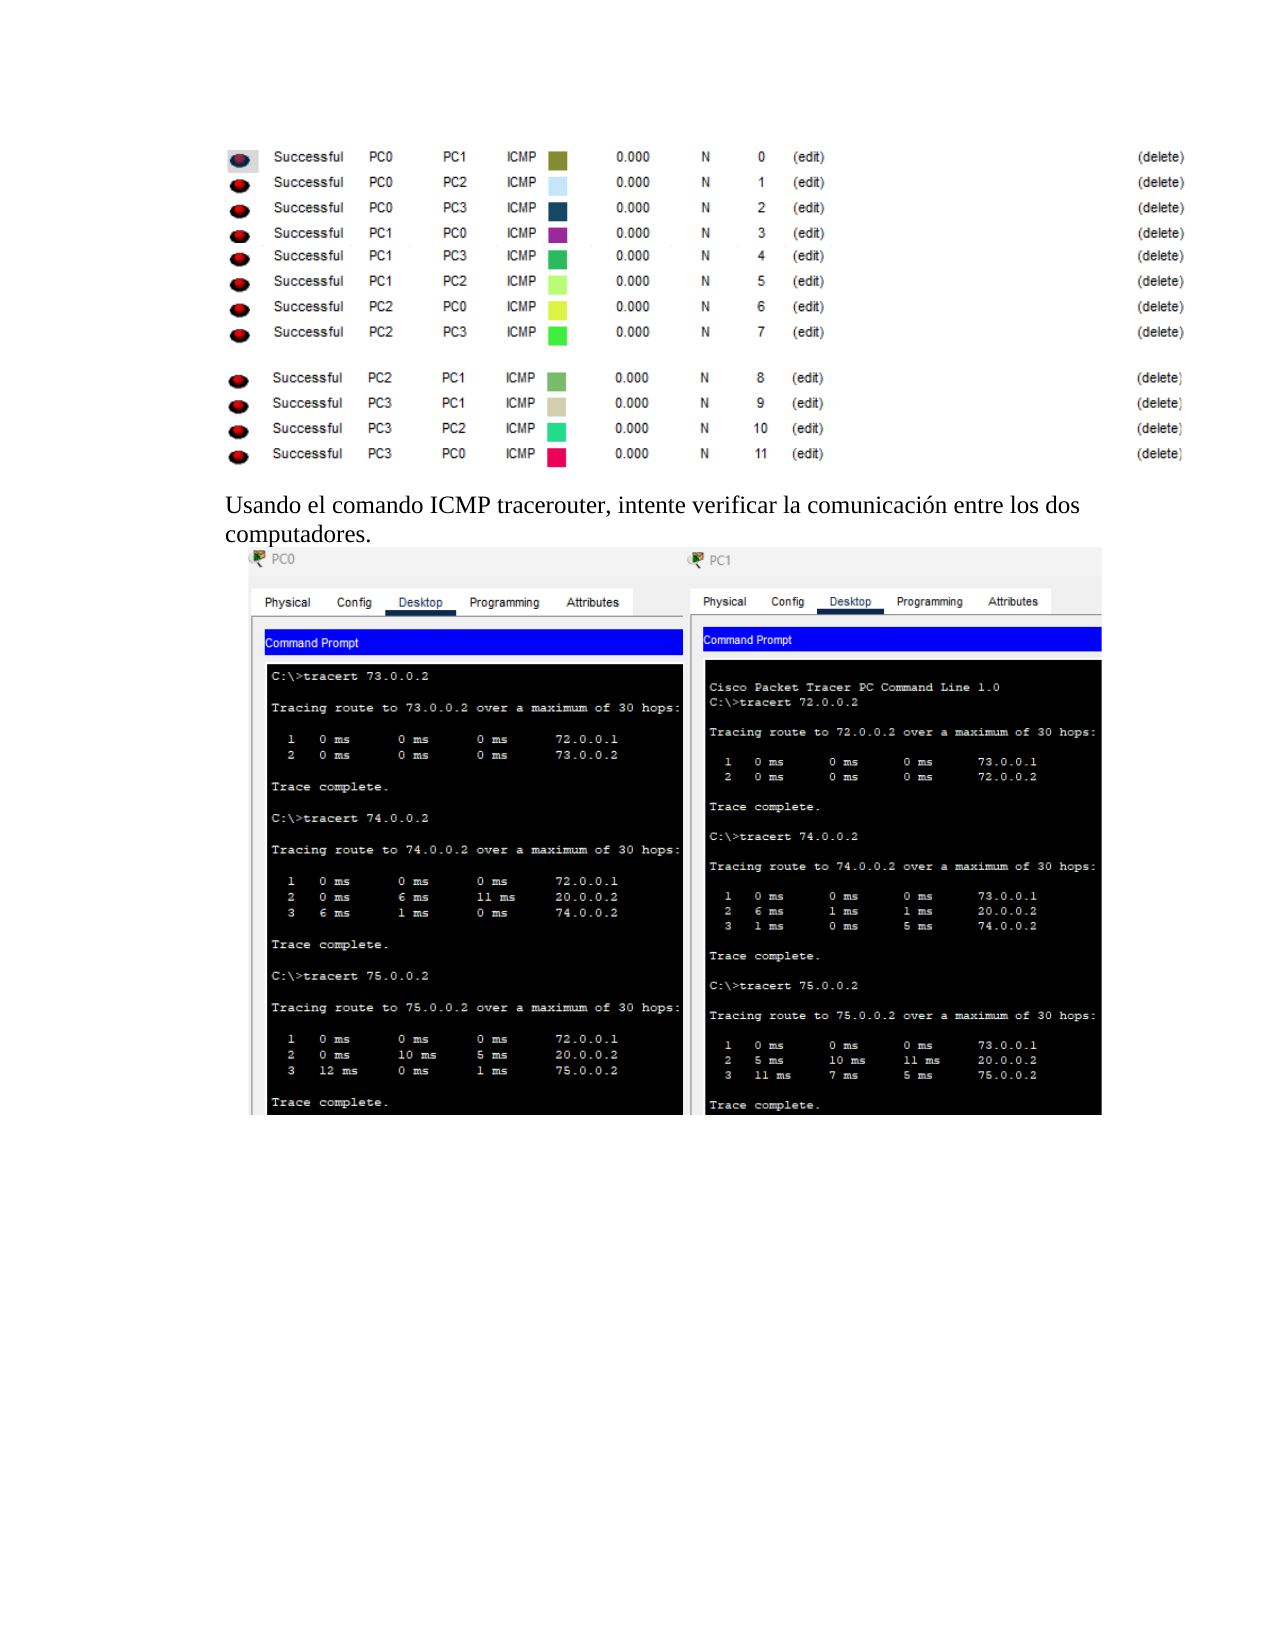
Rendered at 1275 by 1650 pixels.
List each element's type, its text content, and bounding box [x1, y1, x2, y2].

picture [225, 150, 1188, 243]
picture [225, 245, 1189, 347]
picture [248, 547, 1102, 1115]
text Usando el comando ICMP tracerouter, intente verificar la comunicación entre los dos computadores. [225, 490, 1125, 547]
picture [225, 370, 1182, 471]
